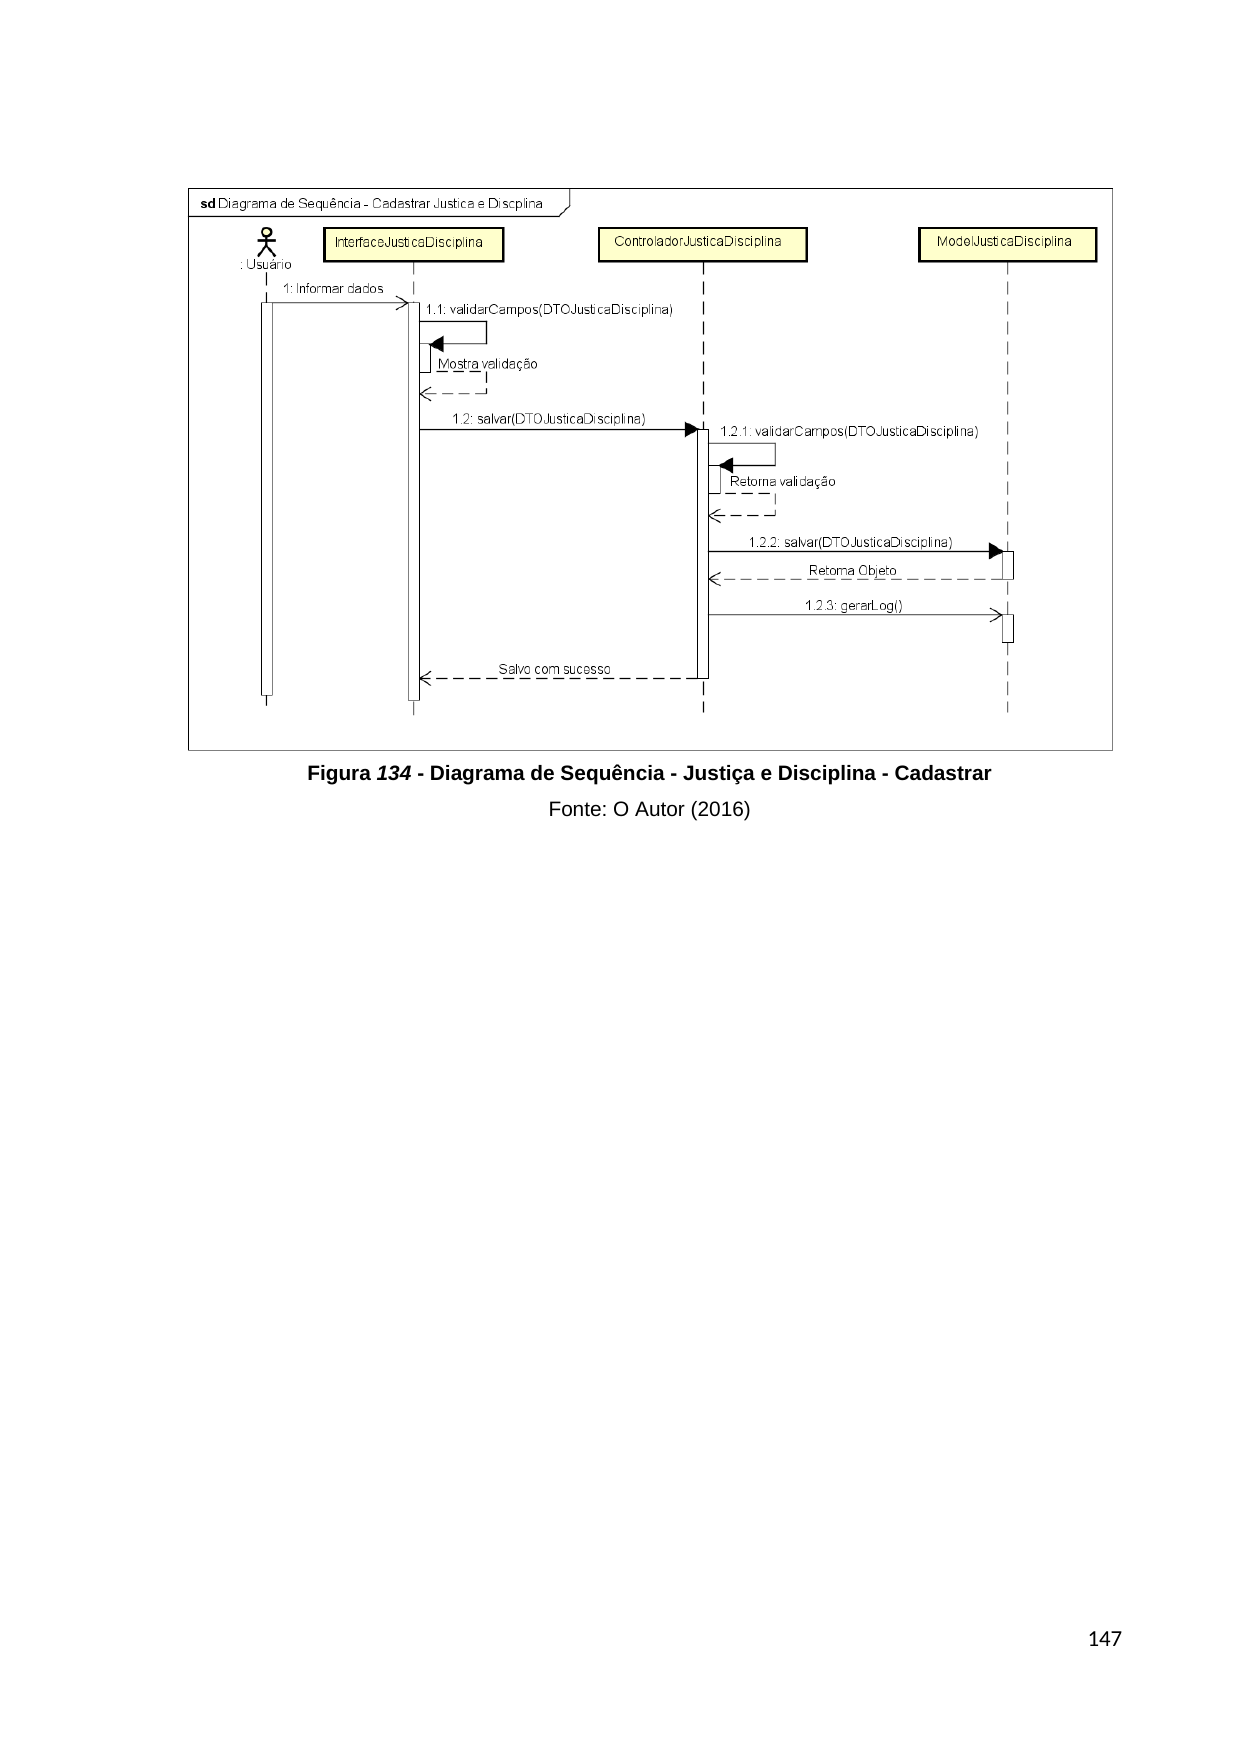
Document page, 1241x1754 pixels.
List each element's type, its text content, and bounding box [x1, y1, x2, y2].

picture [177, 177, 1123, 761]
text Figura 134 - Diagrama de Sequência - Justiça e Disciplina - Cadastrar [177, 761, 1122, 784]
text Fonte: O Autor (2016) [177, 797, 1122, 821]
